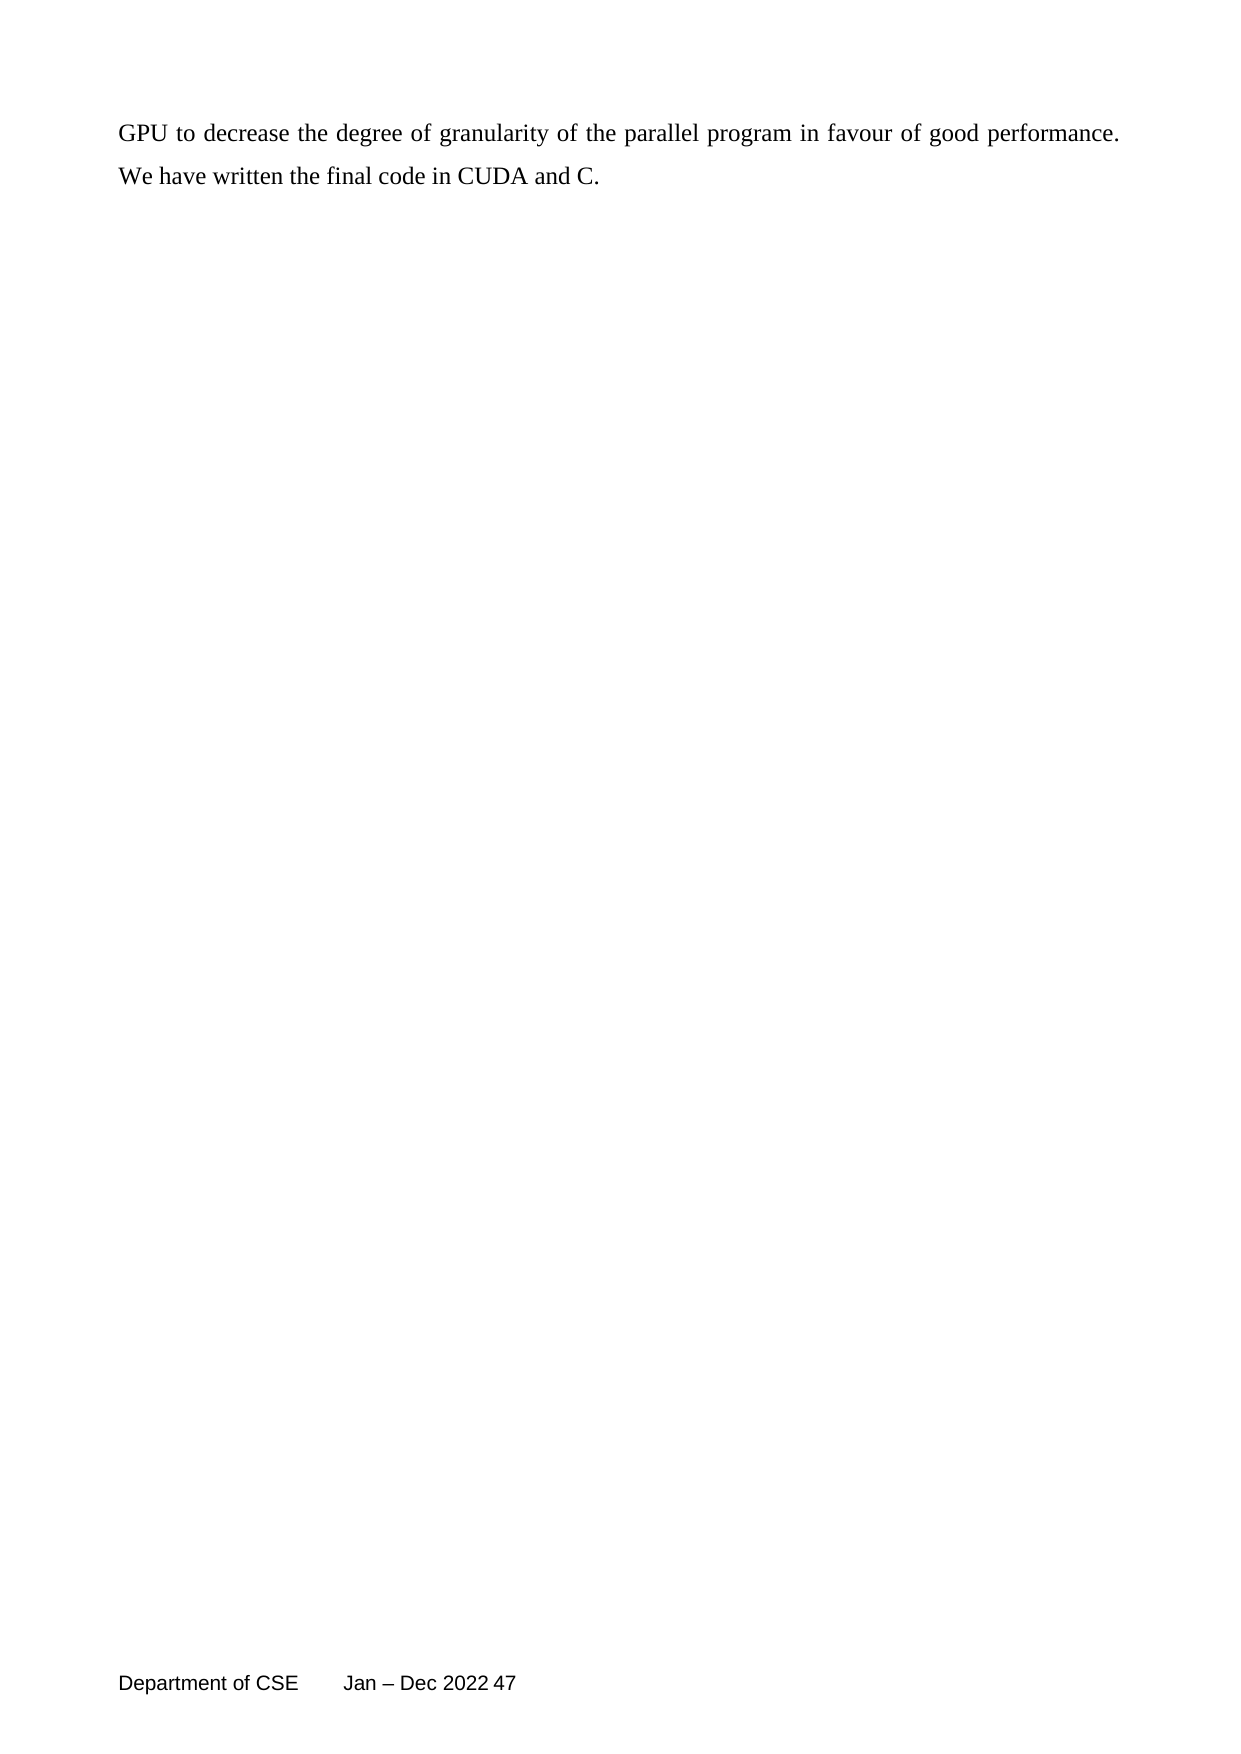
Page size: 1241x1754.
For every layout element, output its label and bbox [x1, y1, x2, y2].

text [118, 118, 1122, 190]
